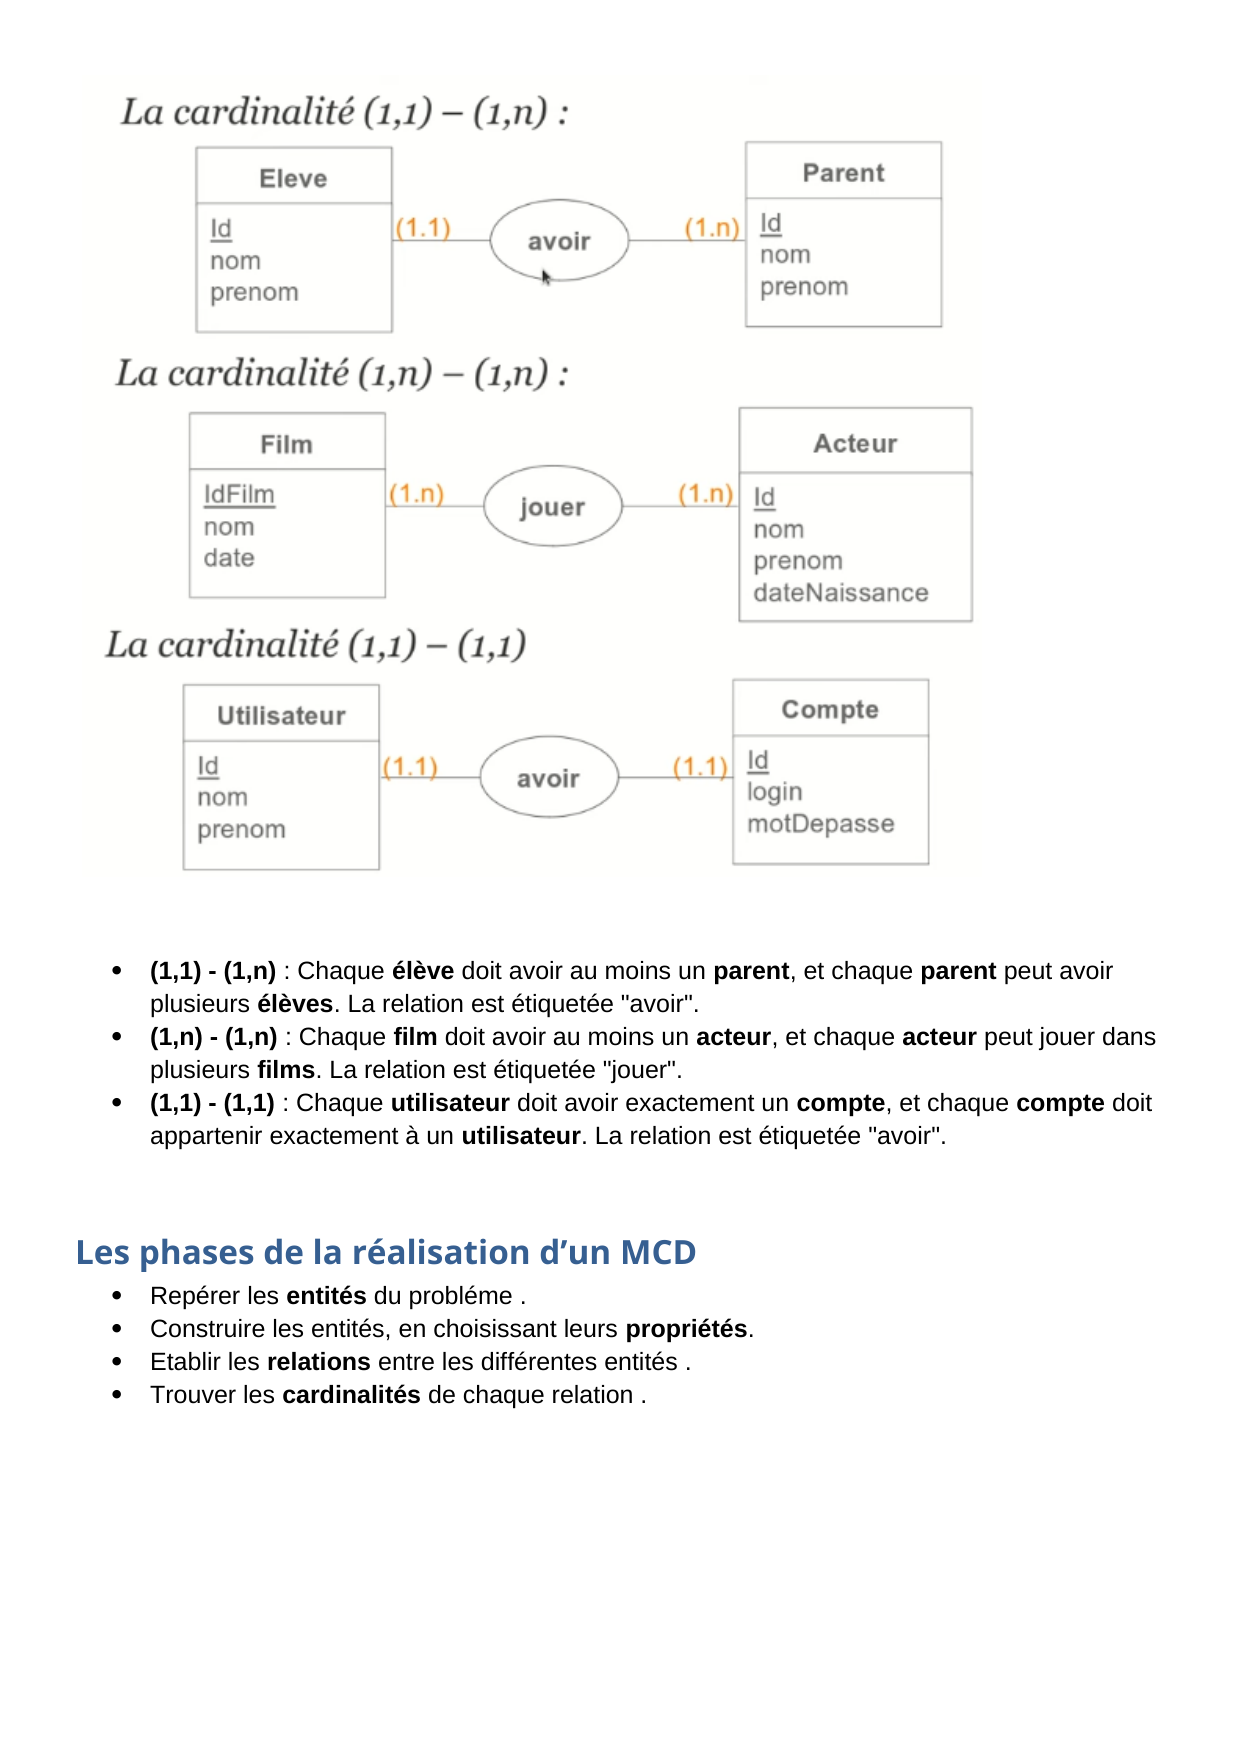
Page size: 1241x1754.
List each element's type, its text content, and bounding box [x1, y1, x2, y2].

list (1,1) - (1,n) : Chaque élève doit avoir au moins un parent, et chaque parent peut avoir plusieurs élèves. La relation est étiquetée "avoir". [112, 956, 1165, 1017]
list (1,1) - (1,1) : Chaque utilisateur doit avoir exactement un compte, et chaque compte doit appartenir exactement à un utilisateur. La relation est étiquetée "avoir". [112, 1088, 1165, 1150]
list Trouver les cardinalités de chaque relation . [112, 1380, 1165, 1409]
list Construire les entités, en choisissant leurs propriétés. [112, 1314, 1165, 1343]
list Etablir les relations entre les différentes entités . [112, 1347, 1165, 1376]
list Repérer les entités du probléme . [112, 1281, 1165, 1310]
list (1,n) - (1,n) : Chaque film doit avoir au moins un acteur, et chaque acteur peut jouer dans plusieurs films. La relation est étiquetée "jouer". [112, 1022, 1165, 1084]
subtitle Les phases de la réalisation d’un MCD [75, 1229, 1165, 1274]
picture [82, 75, 983, 877]
